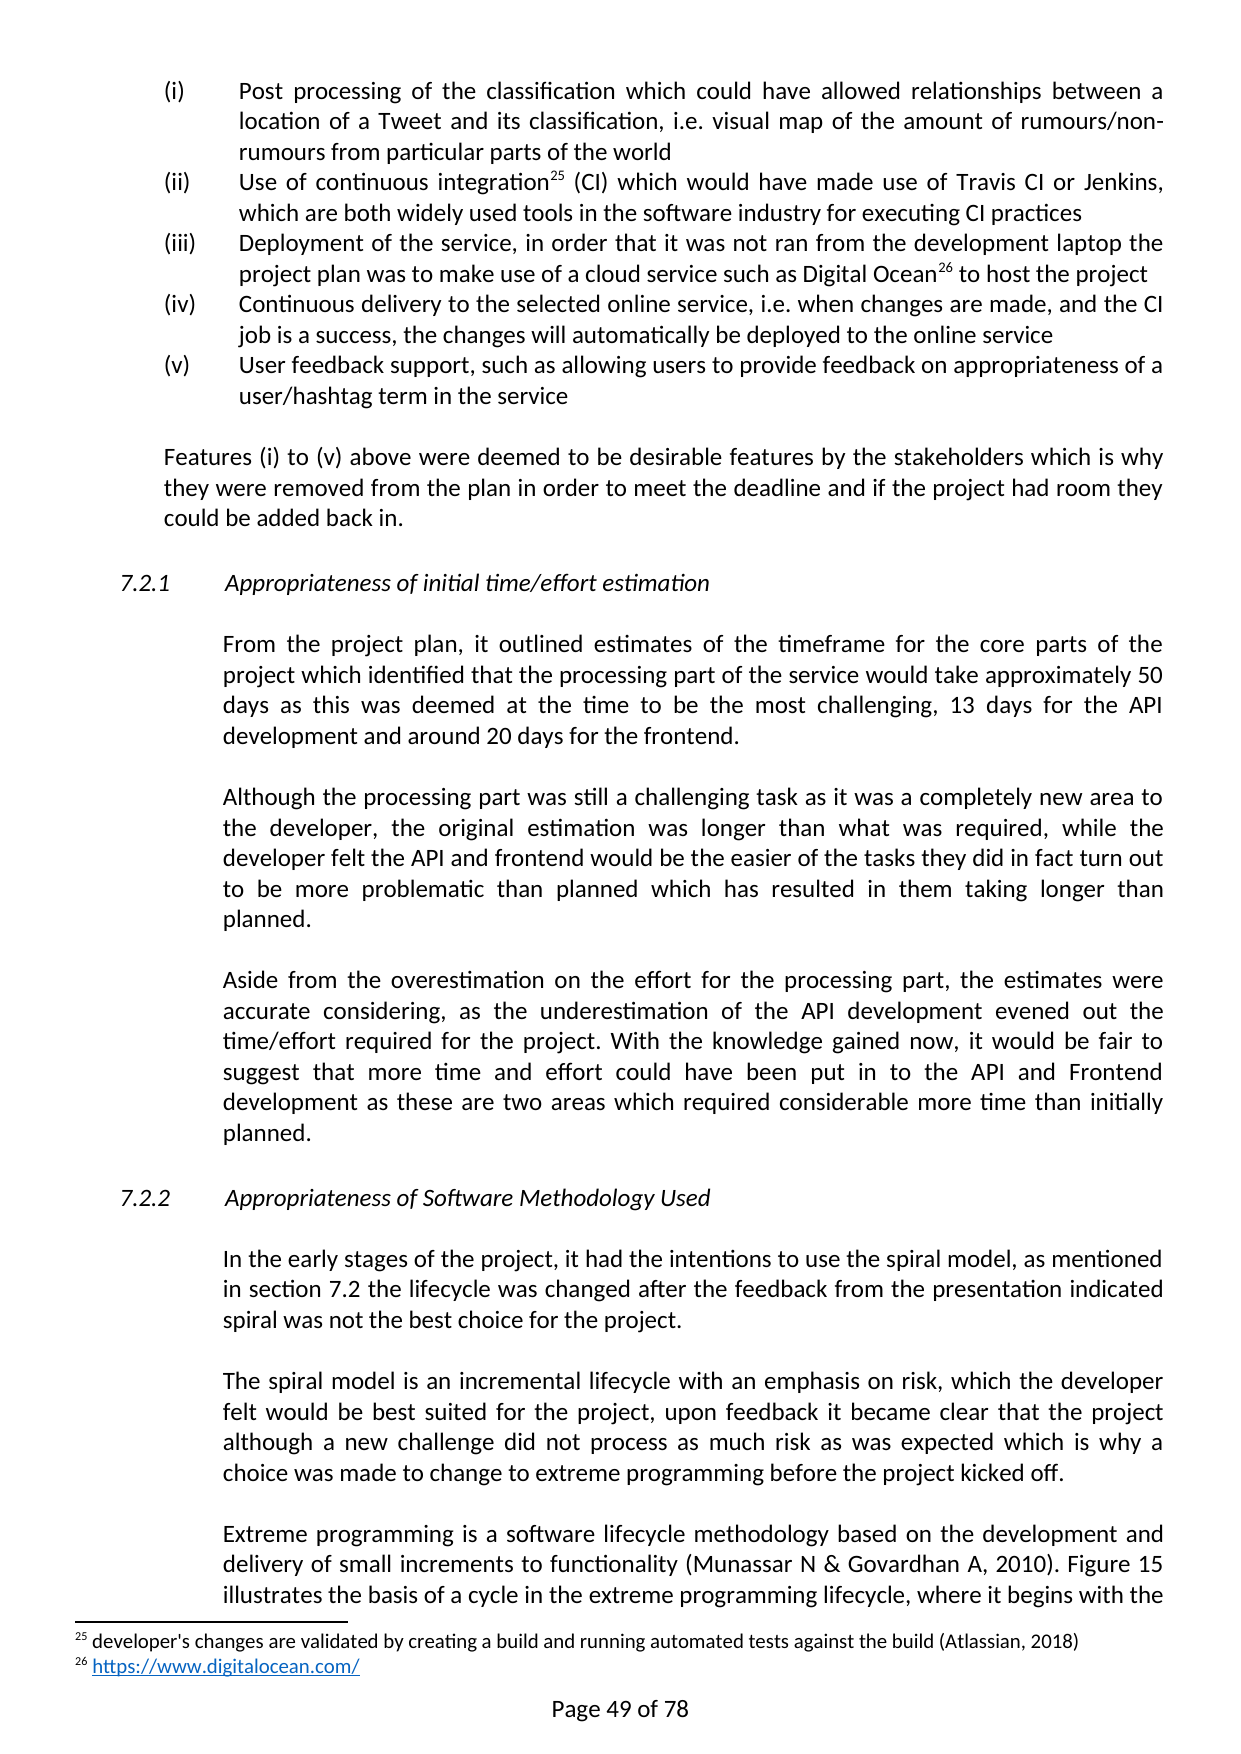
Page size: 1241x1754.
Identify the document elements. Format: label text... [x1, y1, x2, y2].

list Post processing of the classification which could have allowed relationships between a location of a Tweet and its classification, i.e. visual map of the amount of rumours/non-rumours from particular parts of the world [164, 75, 1165, 167]
list Continuous delivery to the selected online service, i.e. when changes are made, and the CI job is a success, the changes will automatically be deployed to the online service [164, 289, 1165, 350]
subtitle 7.2.2 Appropriateness of Software Methodology Used [119, 1182, 1165, 1213]
list Deployment of the service, in order that it was not ran from the development laptop the project plan was to make use of a cloud service such as Digital Ocean to host the project [164, 228, 1165, 289]
list Use of continuous integration (CI) which would have made use of Travis CI or Jenkins, which are both widely used tools in the software industry for executing CI practices [164, 167, 1165, 228]
text Features (i) to (v) above were deemed to be desirable features by the stakeholders which is why they were removed from the plan in order to meet the deadline and if the project had room they could be added back in. [164, 441, 1165, 533]
text The spiral model is an incremental lifecycle with an emphasis on risk, which the developer felt would be best suited for the project, upon feedback it became clear that the project although a new challenge did not process as much risk as was expected which is why a choice was made to change to extreme programming before the project kicked off. [223, 1365, 1165, 1487]
text Aside from the overestimation on the effort for the processing part, the estimates were accurate considering, as the underestimation of the API development evened out the time/effort required for the project. With the knowledge gained now, it would be fair to suggest that more time and effort could have been put in to the API and Frontend development as these are two areas which required considerable more time than initially planned. [223, 964, 1165, 1147]
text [223, 1518, 1165, 1609]
text In the early stages of the project, it had the intentions to use the spiral model, as mentioned in section 7.2 the lifecycle was changed after the feedback from the presentation indicated spiral was not the best choice for the project. [223, 1243, 1165, 1335]
list User feedback support, such as allowing users to provide feedback on appropriateness of a user/hashtag term in the service [164, 350, 1165, 411]
text From the project plan, it outlined estimates of the timeframe for the core parts of the project which identified that the processing part of the service would take approximately 50 days as this was deemed at the time to be the most challenging, 13 days for the API development and around 20 days for the frontend. [164, 628, 1165, 751]
subtitle 7.2.1 Appropriateness of initial time/effort estimation [119, 567, 1165, 598]
text Although the processing part was still a challenging task as it was a completely new area to the developer, the original estimation was longer than what was required, while the developer felt the API and frontend would be the easier of the tasks they did in fact turn out to be more problematic than planned which has resulted in them taking longer than planned. [223, 781, 1165, 934]
